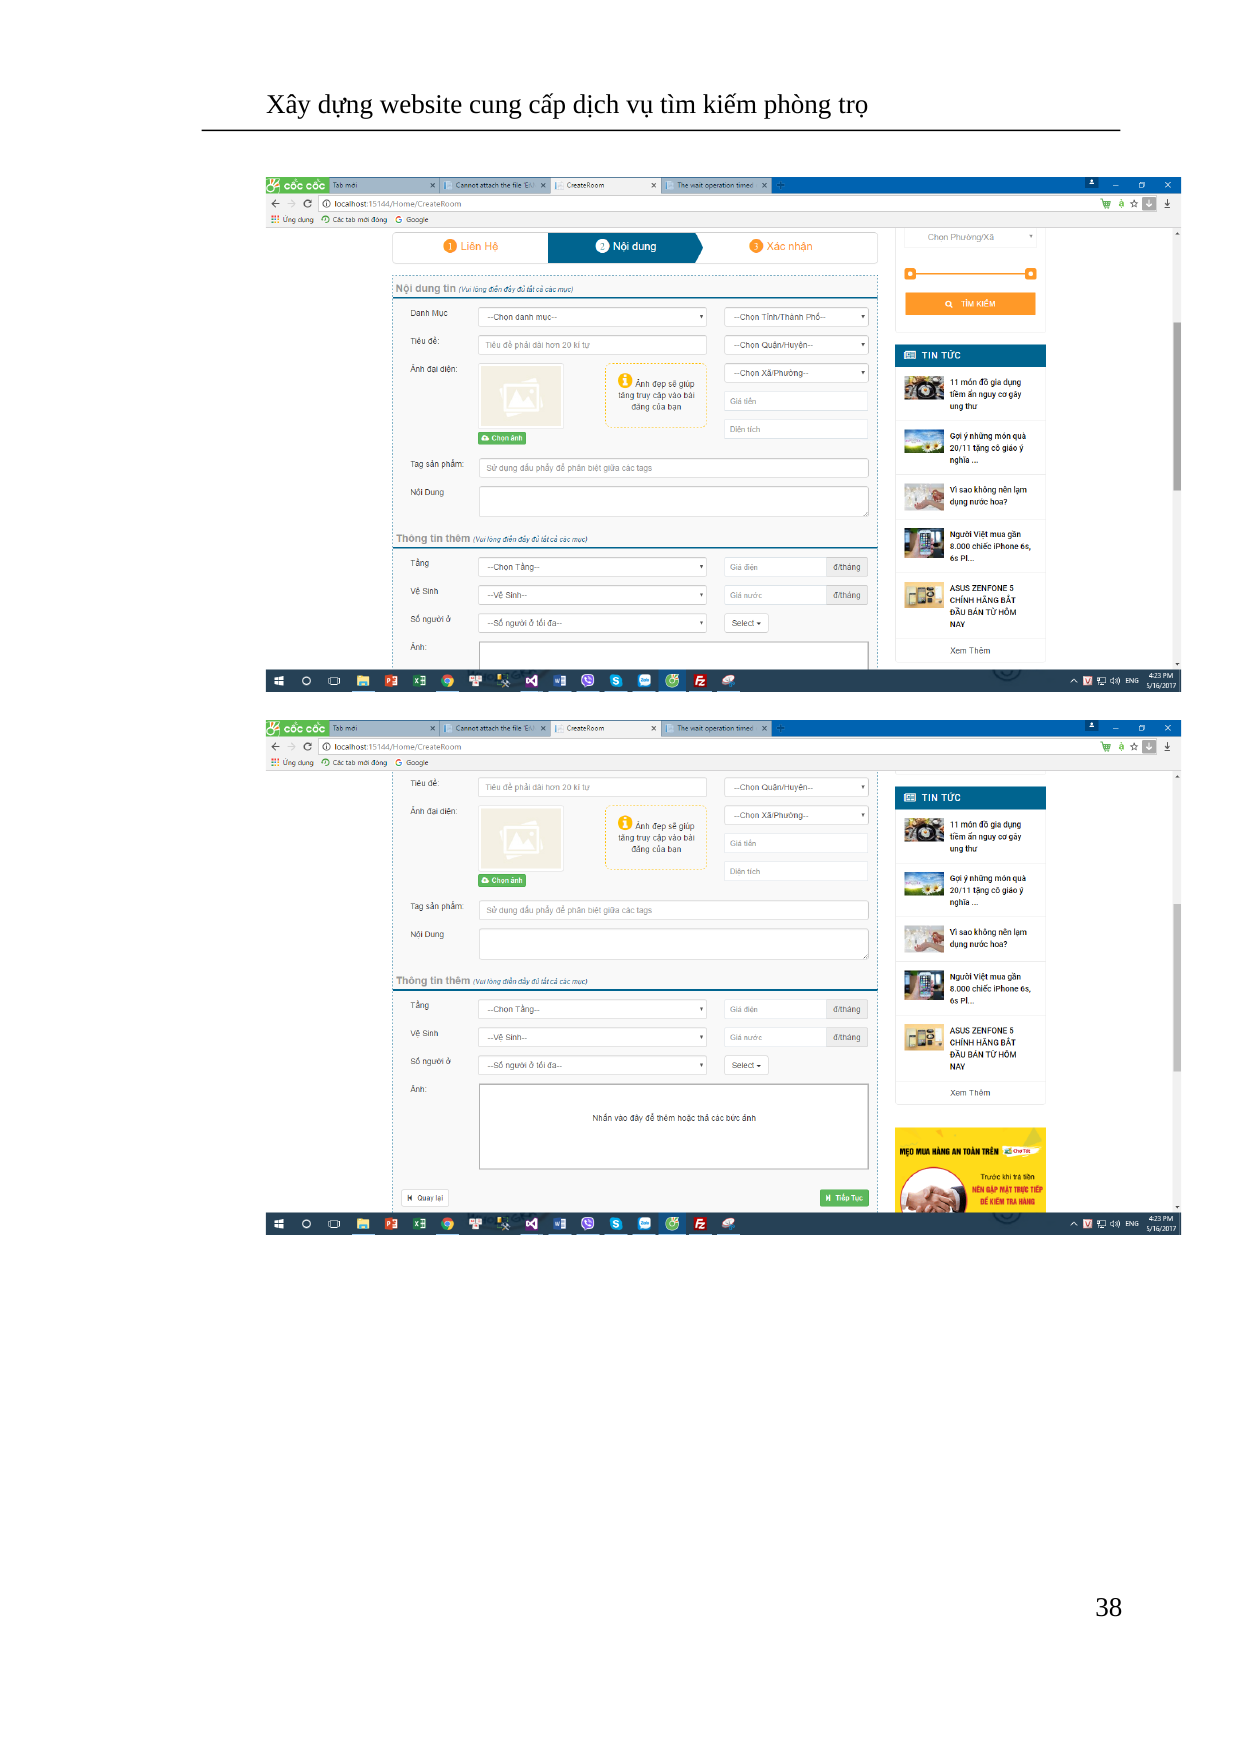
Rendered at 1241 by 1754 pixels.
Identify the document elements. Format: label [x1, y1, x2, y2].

picture [265, 720, 1182, 1235]
picture [265, 177, 1182, 692]
